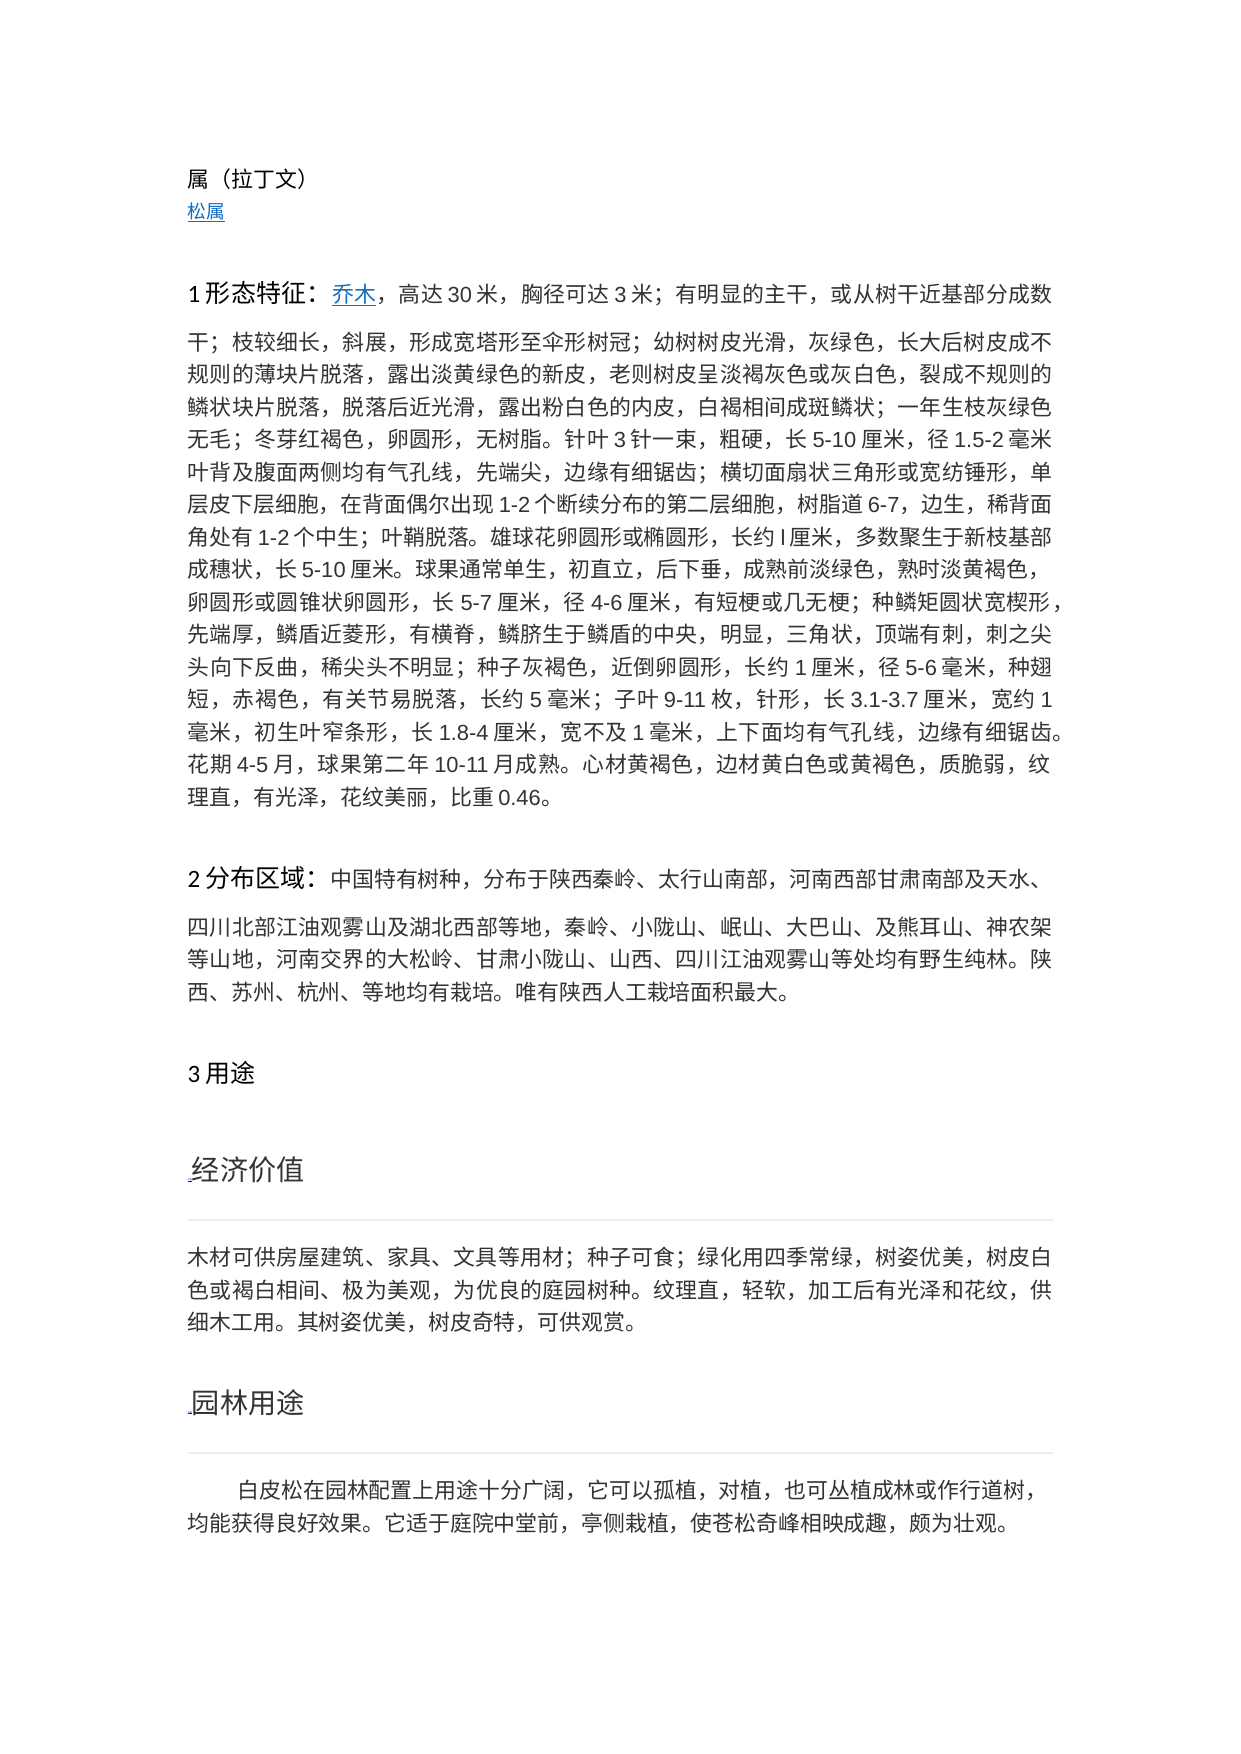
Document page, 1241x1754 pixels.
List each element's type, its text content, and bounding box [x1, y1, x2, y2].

text 木材可供房屋建筑、家具、文具等用材；种子可食；绿化用四季常绿，树姿优美，树皮白色或褐白相间、极为美观，为优良的庭园树种。纹理直，轻软，加工后有光泽和花纹，供细木工用。其树姿优美，树皮奇特，可供观赏。 [187, 1240, 1053, 1337]
subtitle 折叠经济价值 [187, 1136, 1053, 1221]
text 3用途 [187, 1039, 1053, 1104]
text 松属 [187, 194, 1053, 227]
text 2分布区域：中国特有树种，分布于陕西秦岭、太行山南部，河南西部甘肃南部及天水、四川北部江油观雾山及湖北西部等地，秦岭、小陇山、岷山、大巴山、及熊耳山、神农架等山地，河南交界的大松岭、甘肃小陇山、山西、四川江油观雾山等处均有野生纯林。陕西、苏州、杭州、等地均有栽培。唯有陕西人工栽培面积最大。 [187, 844, 1053, 1007]
text 属（拉丁文） [187, 162, 1053, 194]
text 白皮松在园林配置上用途十分广阔，它可以孤植，对植，也可丛植成林或作行道树，均能获得良好效果。它适于庭院中堂前，亭侧栽植，使苍松奇峰相映成趣，颇为壮观。 [187, 1473, 1053, 1538]
subtitle 折叠园林用途 [187, 1368, 1053, 1454]
text 1形态特征：乔木，高达30米，胸径可达3米；有明显的主干，或从树干近基部分成数干；枝较细长，斜展，形成宽塔形至伞形树冠；幼树树皮光滑，灰绿色，长大后树皮成不规则的薄块片脱落，露出淡黄绿色的新皮，老则树皮呈淡褐灰色或灰白色，裂成不规则的鳞状块片脱落，脱落后近光滑，露出粉白色的内皮，白褐相间成斑鳞状；一年生枝灰绿色，无毛；冬芽红褐色，卵圆形，无树脂。针叶3针一束，粗硬，长5-10厘米，径1.5-2毫米，叶背及腹面两侧均有气孔线，先端尖，边缘有细锯齿；横切面扇状三角形或宽纺锤形，单层皮下层细胞，在背面偶尔出现1-2个断续分布的第二层细胞，树脂道6-7，边生，稀背面角处有1-2个中生；叶鞘脱落。雄球花卵圆形或椭圆形，长约l厘米，多数聚生于新枝基部成穗状，长5-10厘米。球果通常单生，初直立，后下垂，成熟前淡绿色，熟时淡黄褐色，卵圆形或圆锥状卵圆形，长5-7厘米，径4-6厘米，有短梗或几无梗；种鳞矩圆状宽楔形，先端厚，鳞盾近菱形，有横脊，鳞脐生于鳞盾的中央，明显，三角状，顶端有刺，刺之尖头向下反曲，稀尖头不明显；种子灰褐色，近倒卵圆形，长约1厘米，径5-6毫米，种翅短，赤褐色，有关节易脱落，长约5毫米；子叶9-11枚，针形，长3.1-3.7厘米，宽约1毫米，初生叶窄条形，长1.8-4厘米，宽不及1毫米，上下面均有气孔线，边缘有细锯齿。花期4-5月，球果第二年10-11月成熟。心材黄褐色，边材黄白色或黄褐色，质脆弱，纹理直，有光泽，花纹美丽，比重0.46。 [187, 259, 1053, 812]
